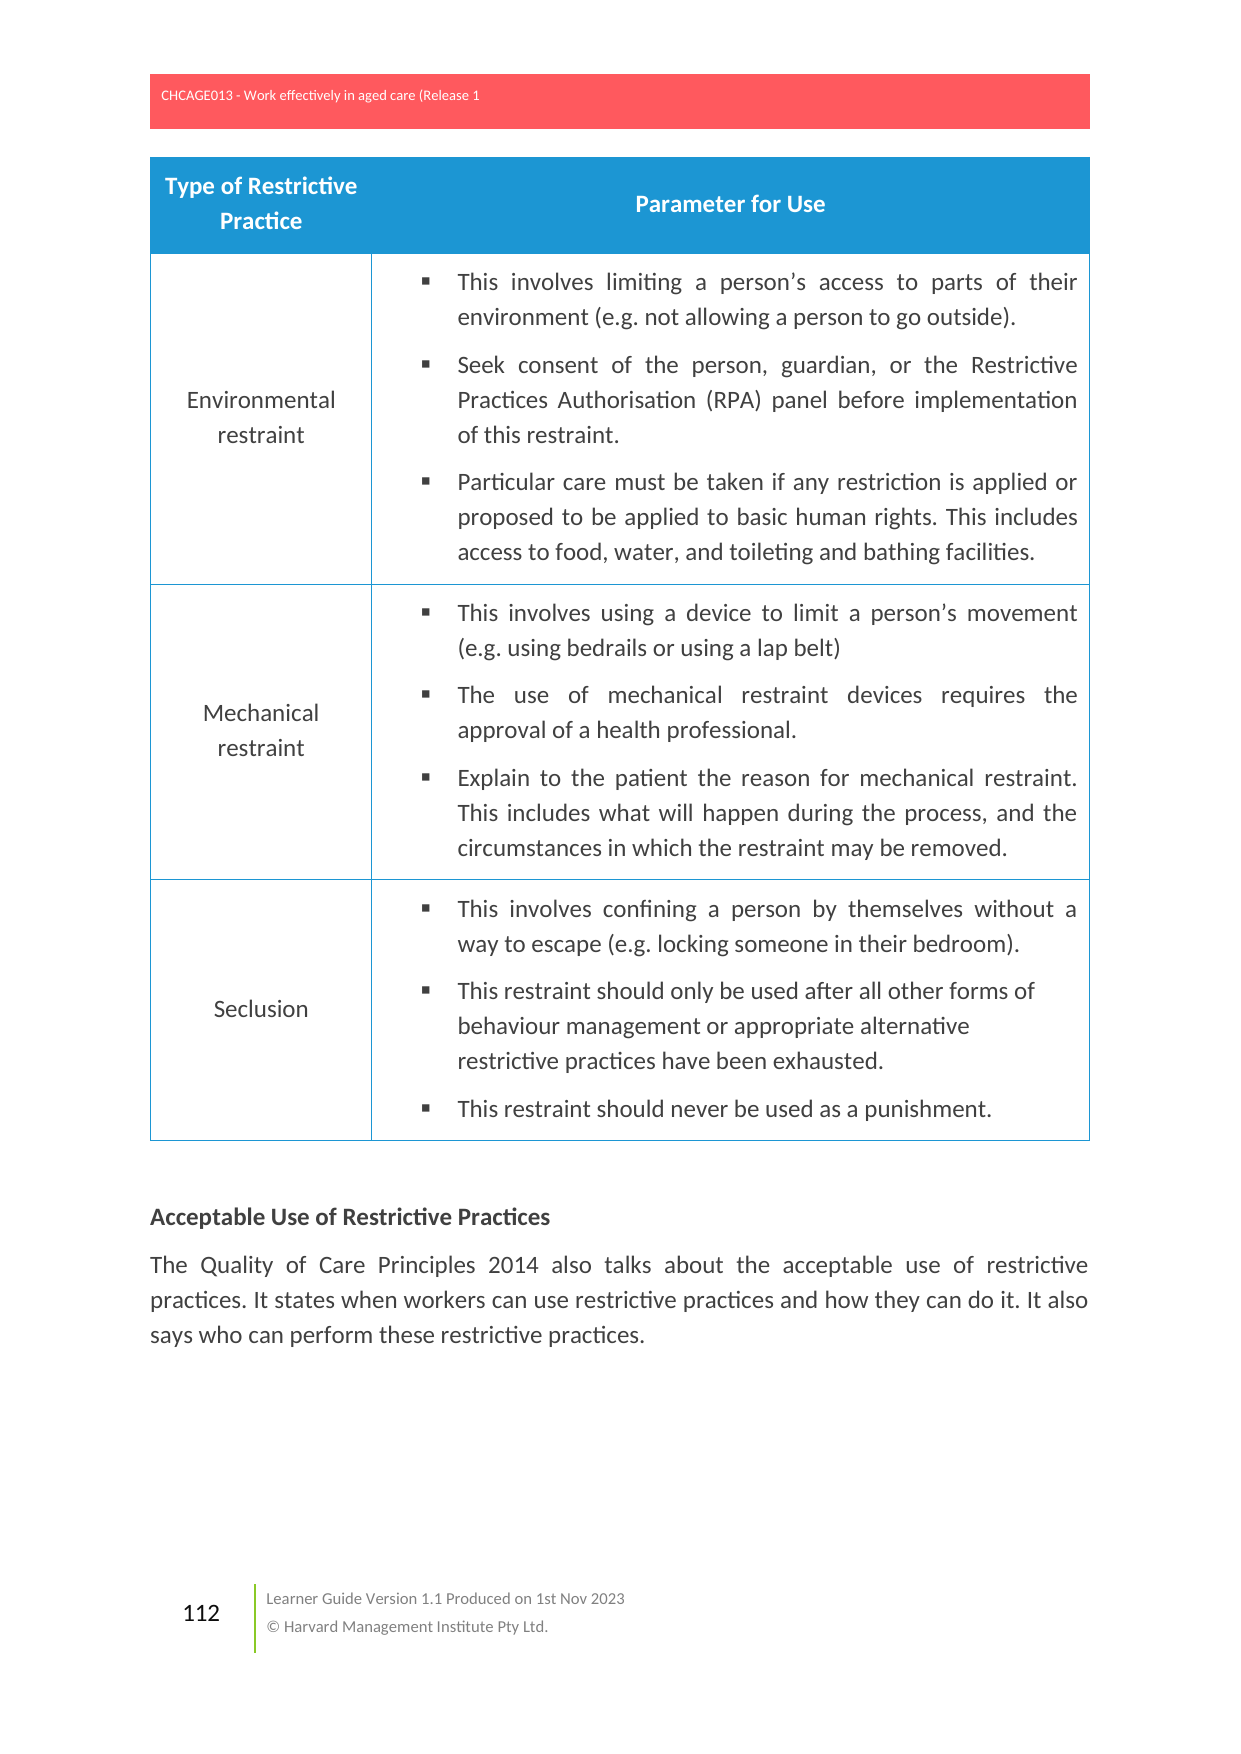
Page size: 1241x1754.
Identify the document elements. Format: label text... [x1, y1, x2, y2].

table_cell Environmental restraint [151, 254, 371, 583]
table_cell Seclusion [151, 880, 371, 1140]
table_cell This involves confining a person by themselves without a way to escape (e.g. locking someone in their bedroom). This restraint should only be used after all other forms of behaviour management or appropriate alternative restrictive practices have been exhausted. This restraint should never be used as a punishment. [372, 880, 1089, 1140]
table_cell This involves limiting a person’s access to parts of their environment (e.g. not allowing a person to go outside). Seek consent of the person, guardian, or the Restrictive Practices Authorisation (RPA) panel before implementation of this restraint. Particular care must be taken if any restriction is applied or proposed to be applied to basic human rights. This includes access to food, water, and toileting and bathing facilities. [372, 254, 1089, 583]
text The Quality of Care Principles 2014 also talks about the acceptable use of restrictive practices. It states when workers can use restrictive practices and how they can do it. It also says who can perform these restrictive practices. [150, 1249, 1090, 1349]
table_header Type of Restrictive Practice [151, 158, 371, 253]
table_cell This involves using a device to limit a person’s movement (e.g. using bedrails or using a lap belt) The use of mechanical restraint devices requires the approval of a health professional. Explain to the patient the reason for mechanical restraint. This includes what will happen during the process, and the circumstances in which the restraint may be removed. [372, 585, 1089, 879]
text Acceptable Use of Restrictive Practices [150, 1201, 1090, 1232]
table_header Parameter for Use [372, 158, 1089, 253]
table_cell Mechanical restraint [151, 585, 371, 879]
